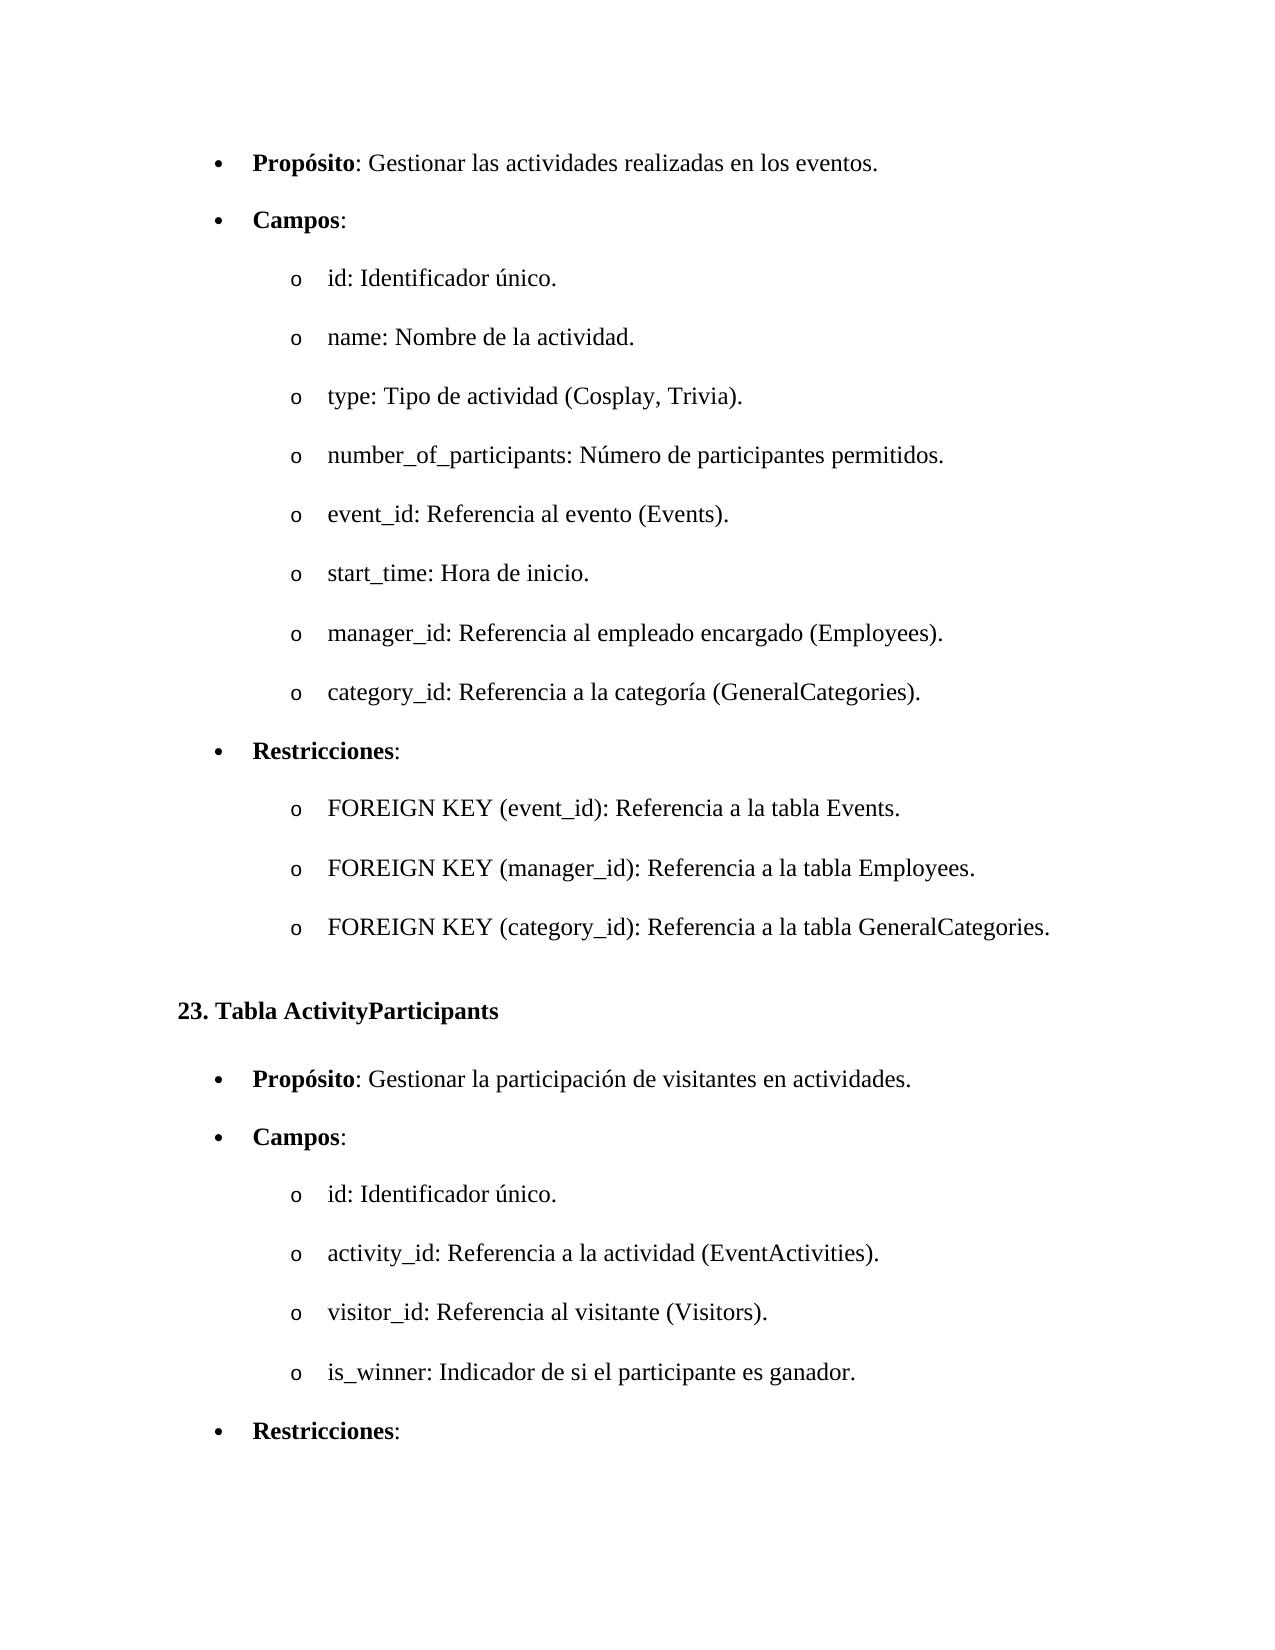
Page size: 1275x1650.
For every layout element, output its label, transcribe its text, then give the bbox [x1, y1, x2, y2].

list FOREIGN KEY (manager_id): Referencia a la tabla Employees. [290, 853, 1098, 882]
list id: Identificador único. [290, 1179, 1098, 1209]
text 23. Tabla ActivityParticipants [177, 996, 1098, 1025]
list number_of_participants: Número de participantes permitidos. [290, 440, 1098, 470]
list activity_id: Referencia a la actividad (EventActivities). [290, 1238, 1098, 1268]
text Propósito: Gestionar la participación de visitantes en actividades. [215, 1064, 1098, 1093]
text Campos: [215, 1122, 1098, 1150]
text Propósito: Gestionar las actividades realizadas en los eventos. [215, 148, 1098, 176]
text Restricciones: [215, 1416, 1098, 1444]
list visitor_id: Referencia al visitante (Visitors). [290, 1297, 1098, 1327]
list id: Identificador único. [290, 263, 1098, 292]
list FOREIGN KEY (category_id): Referencia a la tabla GeneralCategories. [290, 912, 1098, 941]
text Campos: [215, 205, 1098, 234]
list type: Tipo de actividad (Cosplay, Trivia). [290, 381, 1098, 411]
list start_time: Hora de inicio. [290, 558, 1098, 588]
list category_id: Referencia a la categoría (GeneralCategories). [290, 677, 1098, 706]
text Restricciones: [215, 736, 1098, 765]
list manager_id: Referencia al empleado encargado (Employees). [290, 618, 1098, 647]
list event_id: Referencia al evento (Events). [290, 499, 1098, 529]
list FOREIGN KEY (event_id): Referencia a la tabla Events. [290, 793, 1098, 823]
list is_winner: Indicador de si el participante es ganador. [290, 1357, 1098, 1386]
list name: Nombre de la actividad. [290, 322, 1098, 351]
